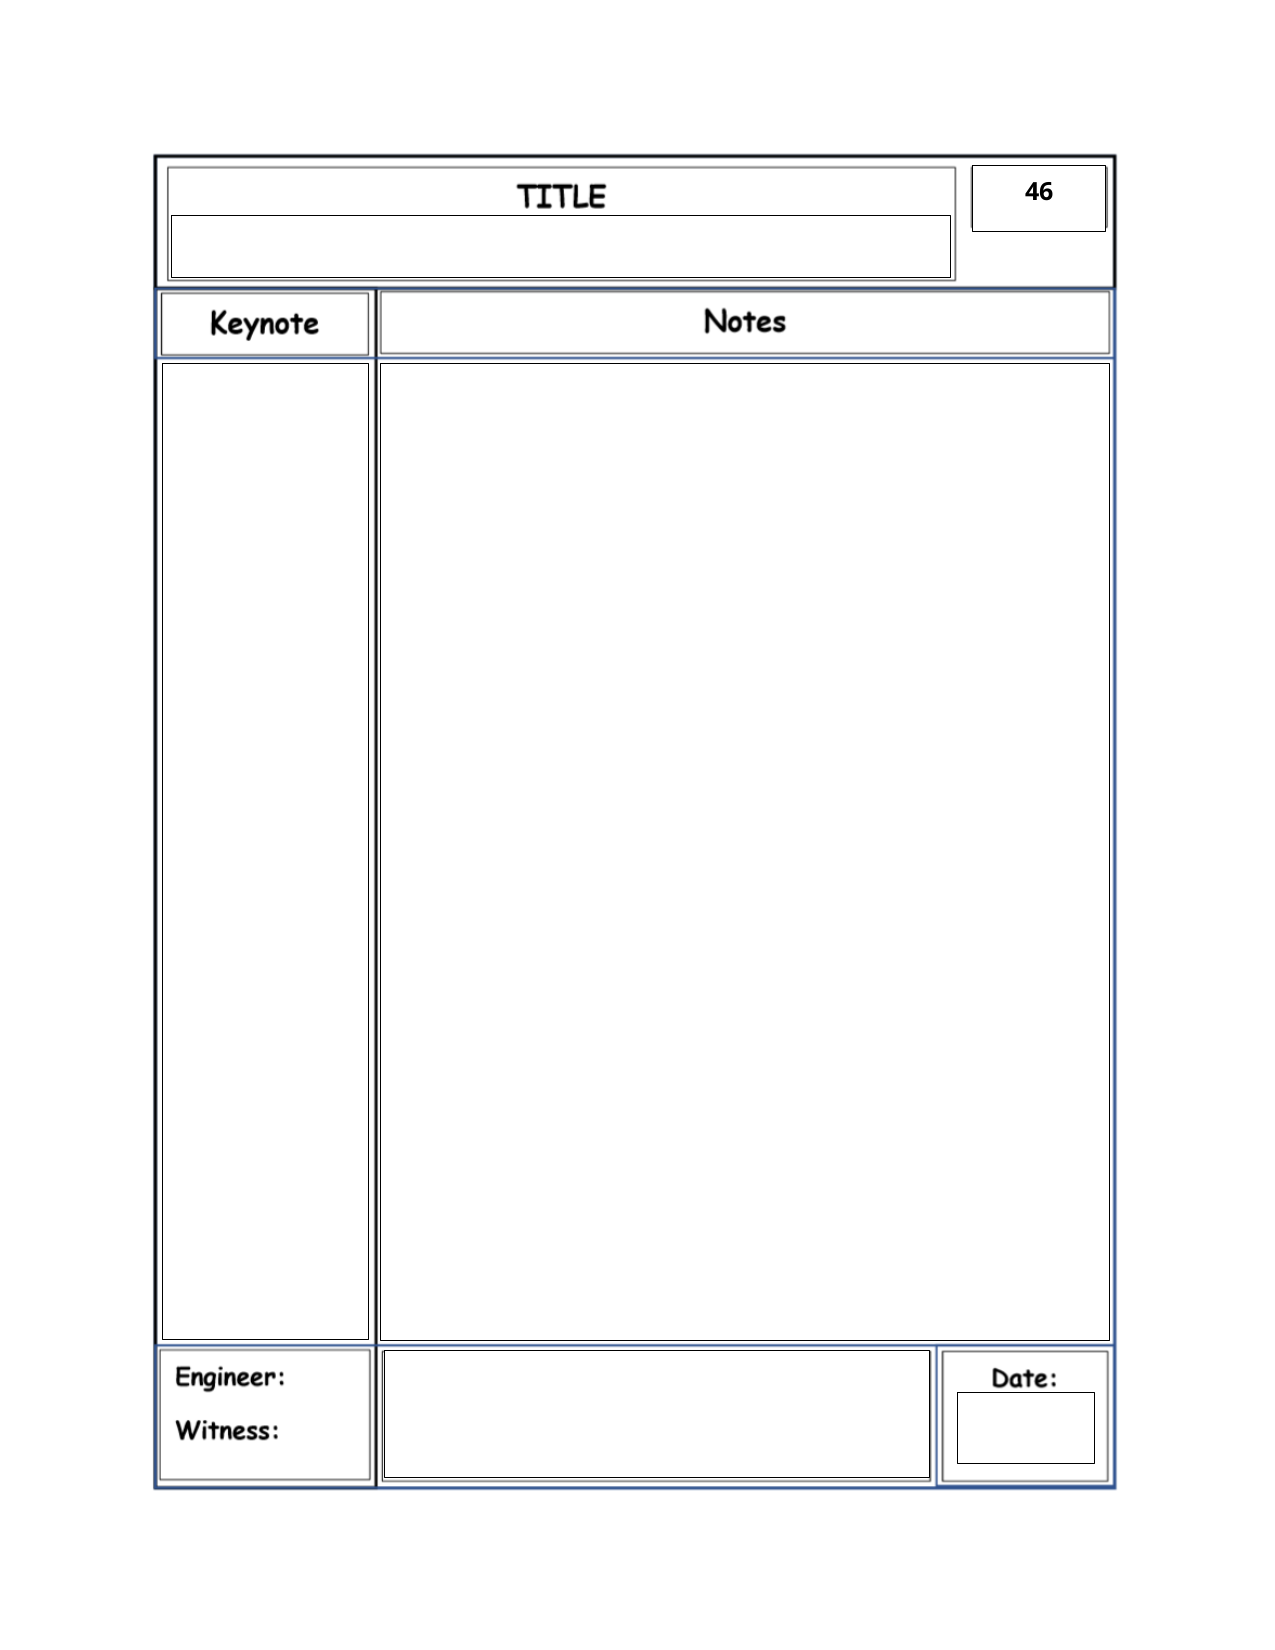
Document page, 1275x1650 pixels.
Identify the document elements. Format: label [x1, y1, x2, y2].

picture [150, 150, 1133, 1501]
